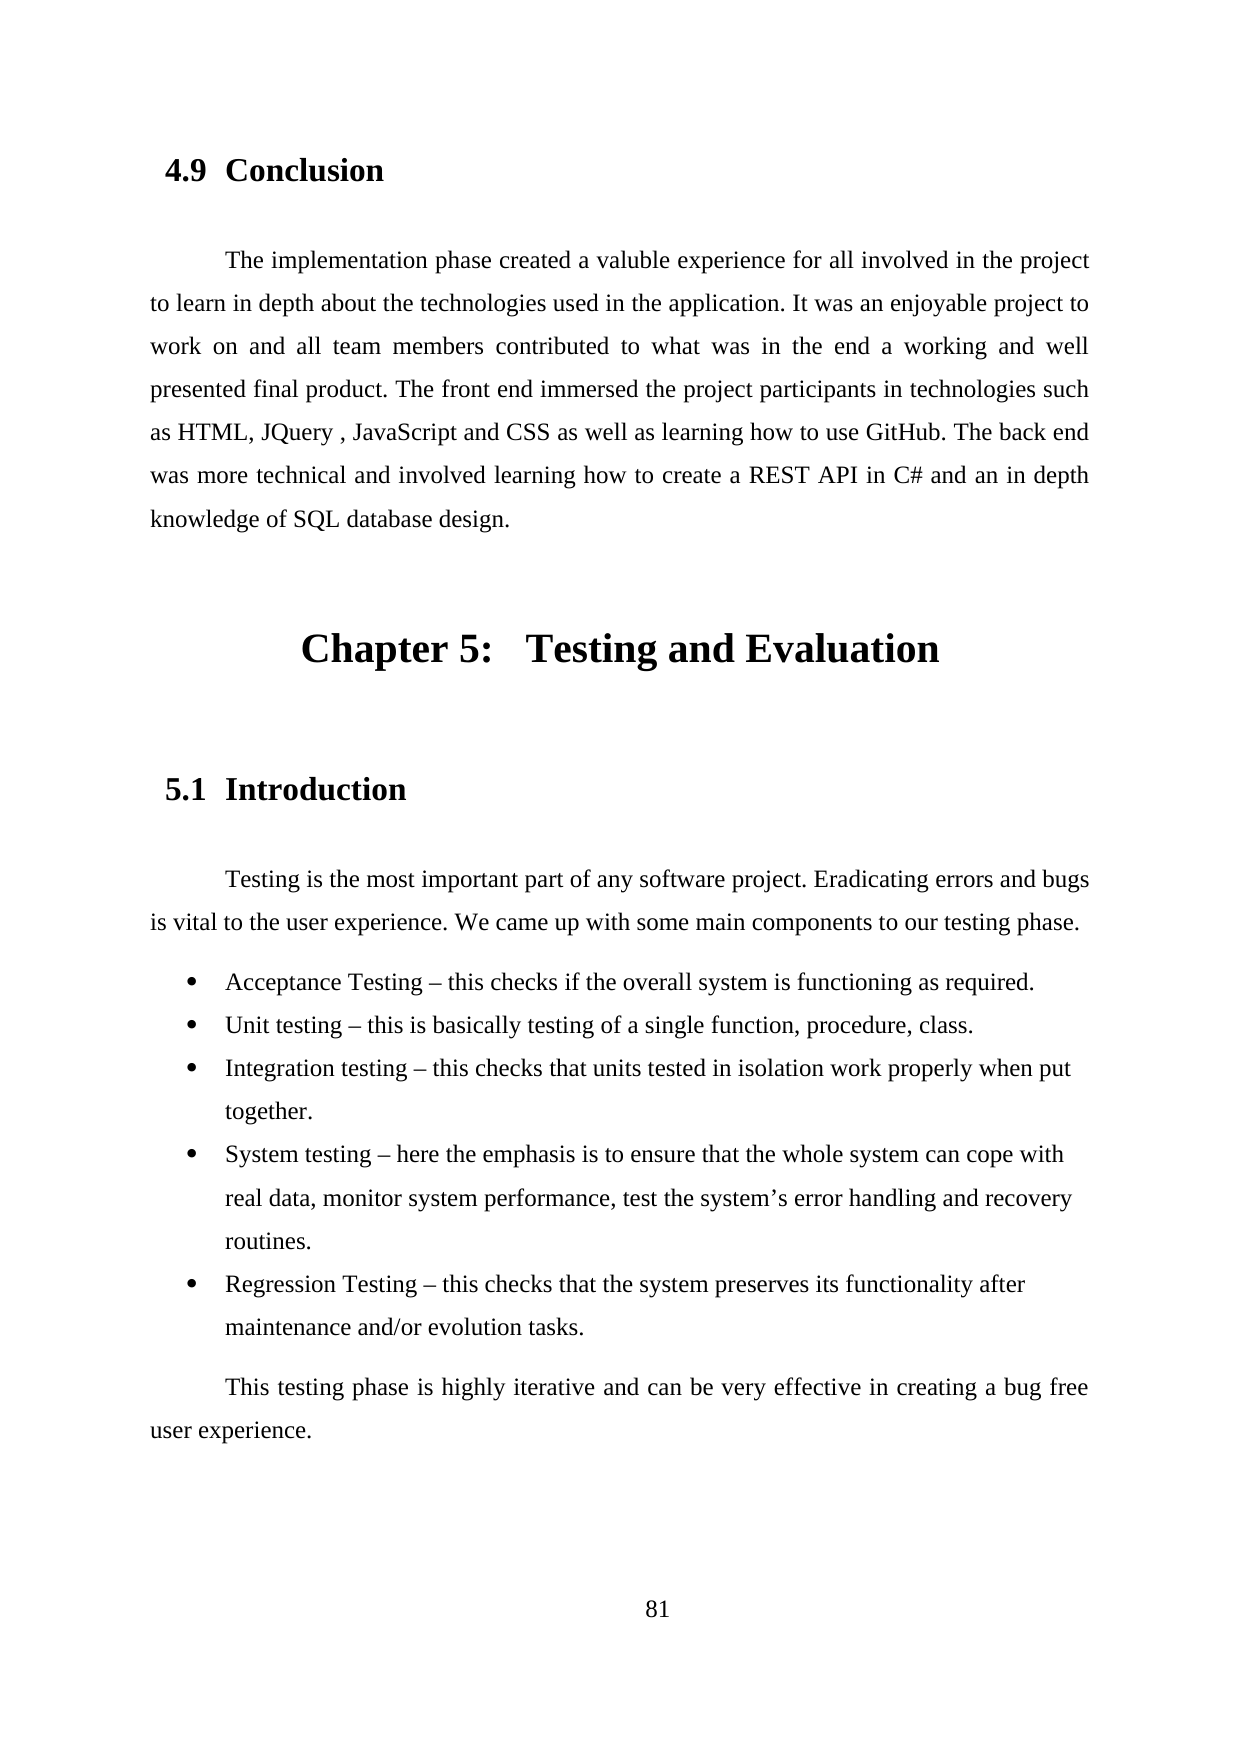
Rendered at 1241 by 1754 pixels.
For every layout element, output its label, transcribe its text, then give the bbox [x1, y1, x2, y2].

text This testing phase is highly iterative and can be very effective in creating a bug free user experience. [150, 1372, 1090, 1444]
list Acceptance Testing – this checks if the overall system is functioning as required. [187, 967, 1090, 996]
text The implementation phase created a valuble experience for all involved in the project to learn in depth about the technologies used in the application. It was an enjoyable project to work on and all team members contributed to what was in the end a working and well presented final product. The front end immersed the project participants in technologies such as HTML, JQuery , JavaScript and CSS as well as learning how to use GitHub. The back end was more technical and involved learning how to create a REST API in C# and an in depth knowledge of SQL database design. [150, 245, 1090, 532]
subtitle Testing and Evaluation [150, 623, 1090, 671]
text Testing is the most important part of any software project. Eradicating errors and bugs is vital to the user experience. We came up with some main components to our testing phase. [150, 864, 1090, 936]
list System testing – here the emphasis is to ensure that the whole system can cope with real data, monitor system performance, test the system’s error handling and recovery routines. [187, 1139, 1090, 1254]
list Regression Testing – this checks that the system preserves its functionality after maintenance and/or evolution tasks. [187, 1269, 1090, 1341]
subtitle Introduction [165, 769, 1090, 807]
list Integration testing – this checks that units tested in isolation work properly when put together. [187, 1053, 1090, 1125]
subtitle Conclusion [165, 150, 1090, 188]
list Unit testing – this is basically testing of a single function, procedure, class. [187, 1010, 1090, 1039]
